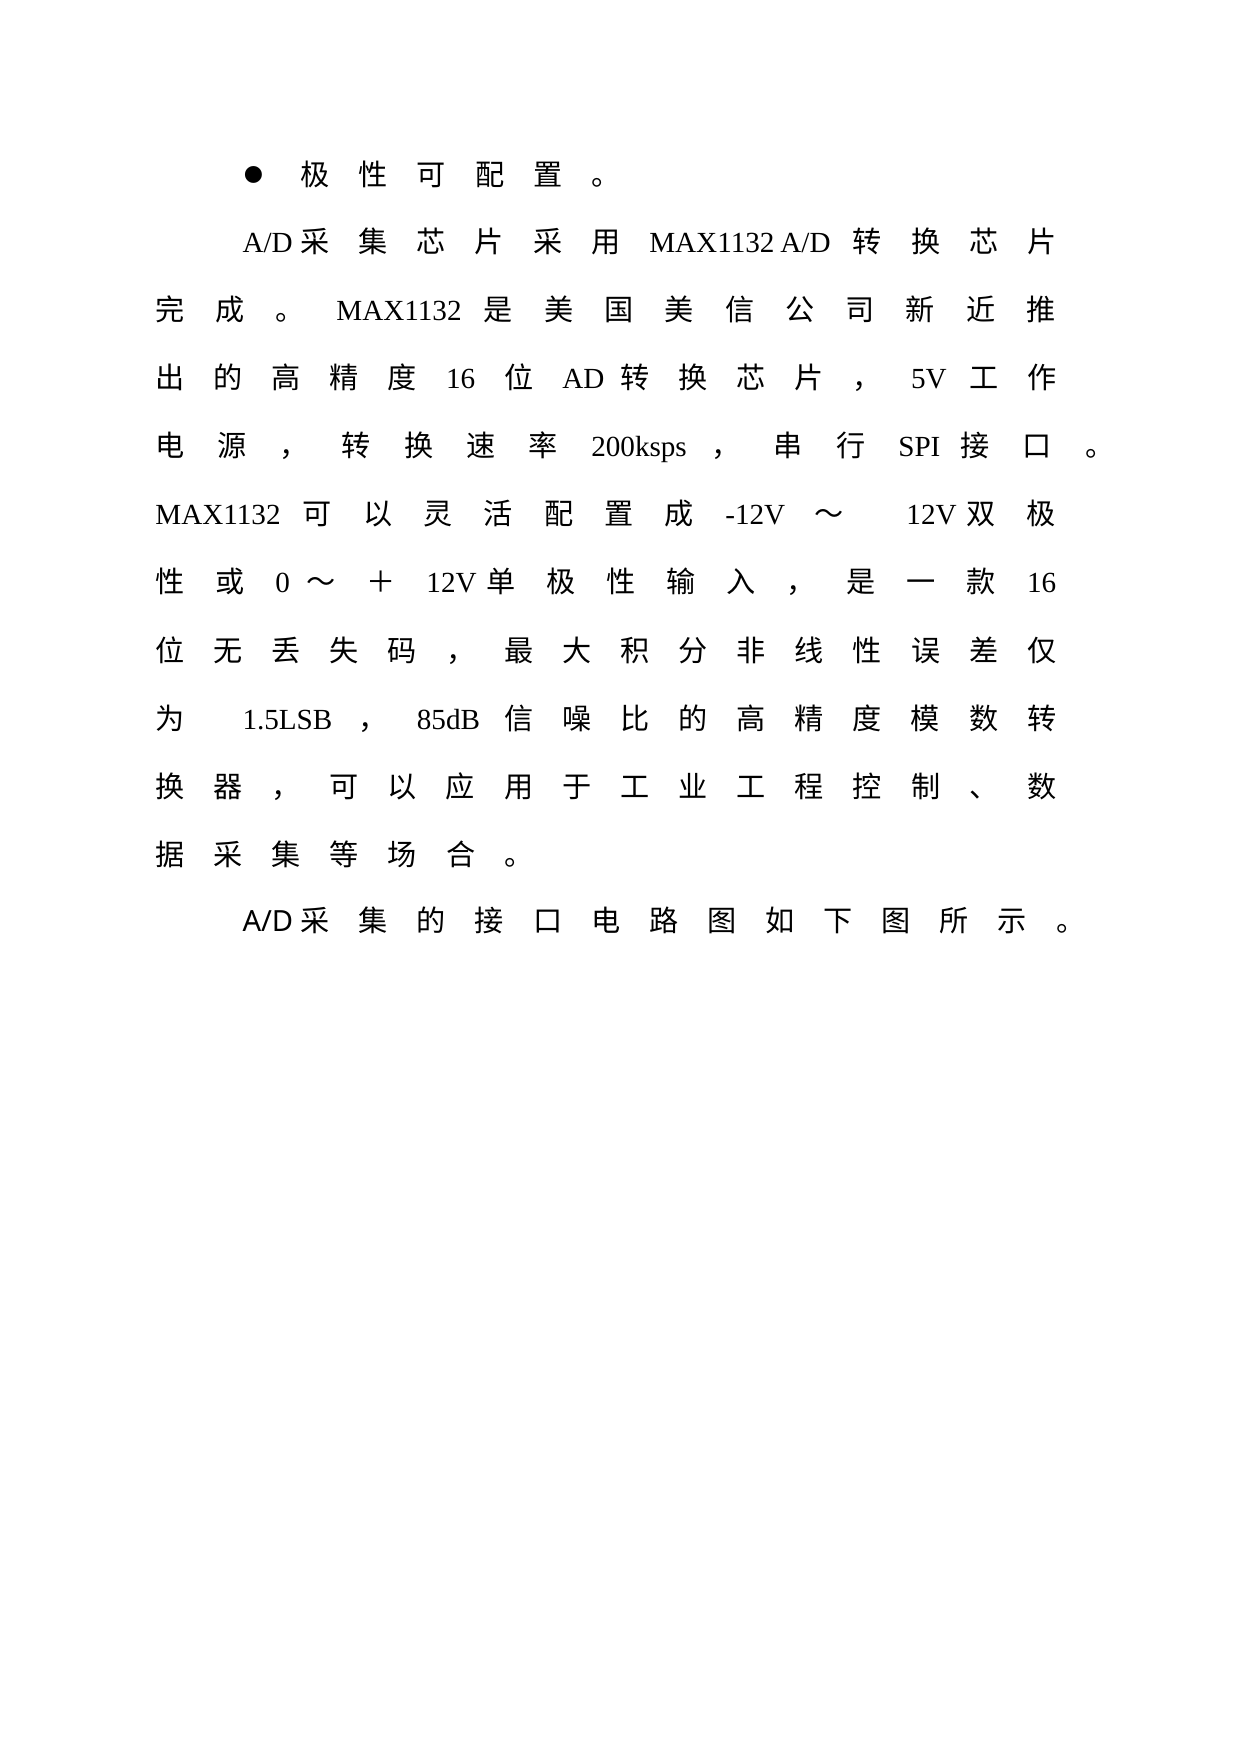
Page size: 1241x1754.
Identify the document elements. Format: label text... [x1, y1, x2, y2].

text A/D采集的接口电路图如下图所示。 [155, 897, 1085, 942]
text A/D采集芯片采用MAX1132 A/D转换芯片完成。MAX1132是美国美信公司新近推出的高精度16位AD转换芯片，5V工作电源，转换速率200ksps，串行SPI接口。MAX1132可以灵活配置成-12V～ 12V双极性或0～＋12V单极性输入，是一款16位无丢失码，最大积分非线性误差仅为 1.5LSB，85dB信噪比的高精度模数转换器，可以应用于工业工程控制、数据采集等场合。 [155, 217, 1085, 875]
list 极性可配置。 [214, 150, 1085, 196]
